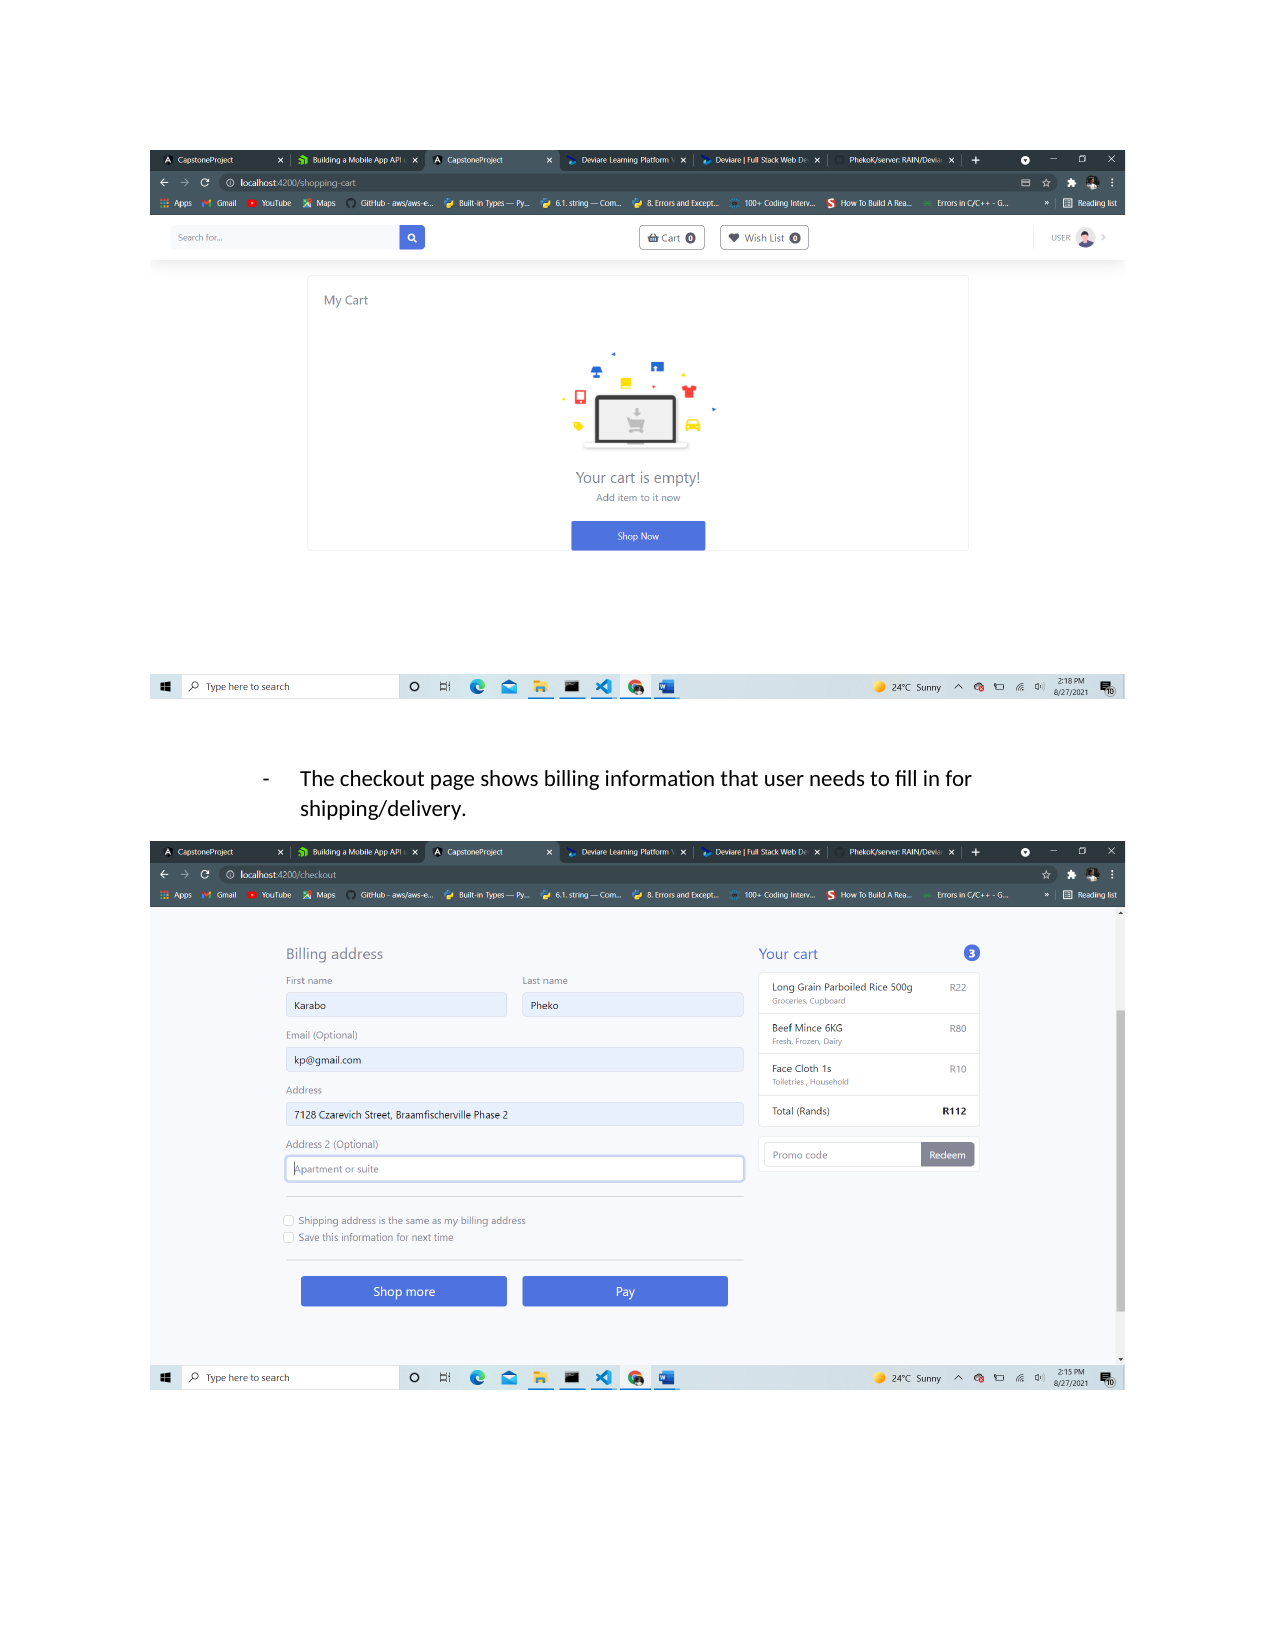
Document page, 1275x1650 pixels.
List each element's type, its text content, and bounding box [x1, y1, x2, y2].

picture [150, 841, 1125, 1390]
list The checkout page shows billing information that user needs to fill in for shipping/delivery. [262, 764, 1125, 822]
picture [150, 150, 1125, 699]
